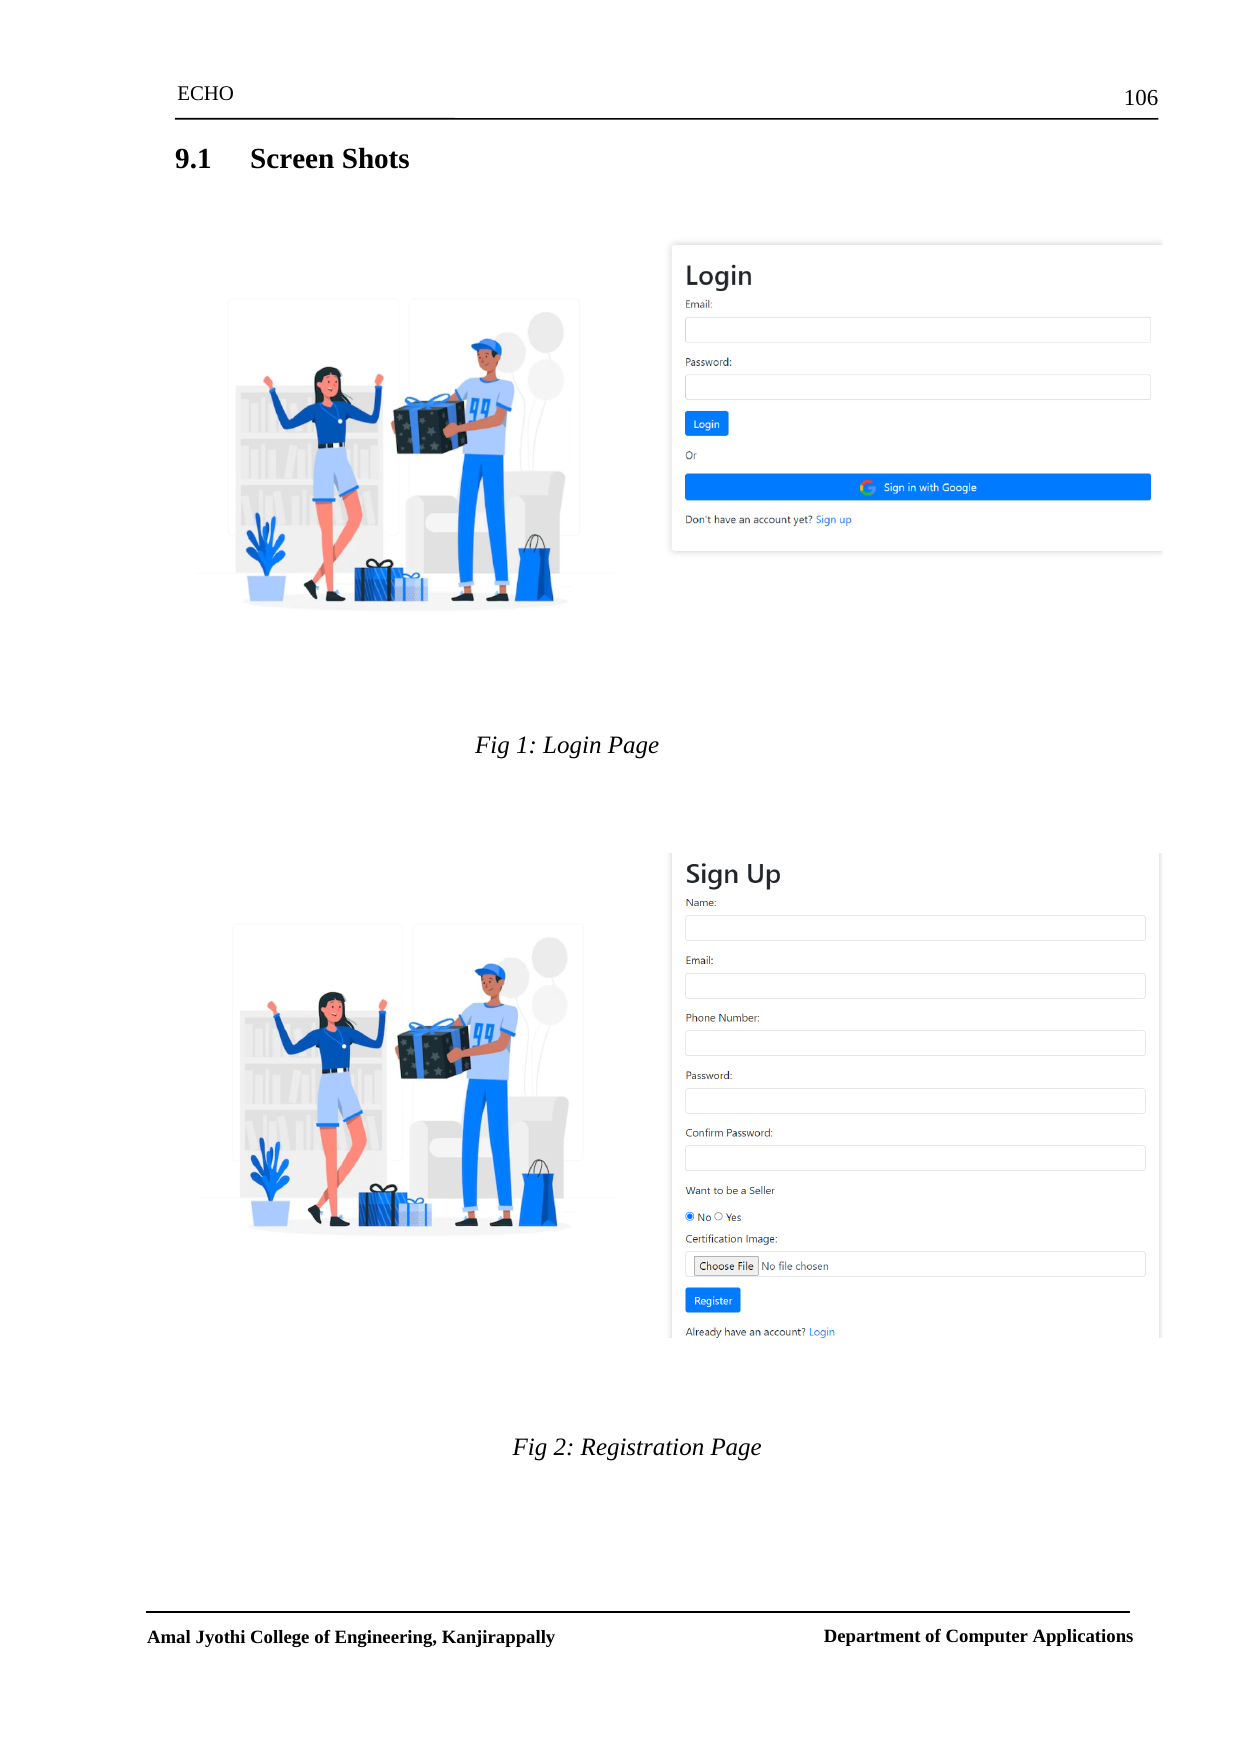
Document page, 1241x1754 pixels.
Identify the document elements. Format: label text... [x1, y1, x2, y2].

picture [175, 218, 1163, 645]
subtitle Fig 2: Registration Page [175, 1432, 1162, 1461]
picture [175, 853, 1163, 1338]
subtitle Screen Shots [175, 142, 1162, 175]
subtitle Fig 1: Login Page [175, 730, 1162, 759]
